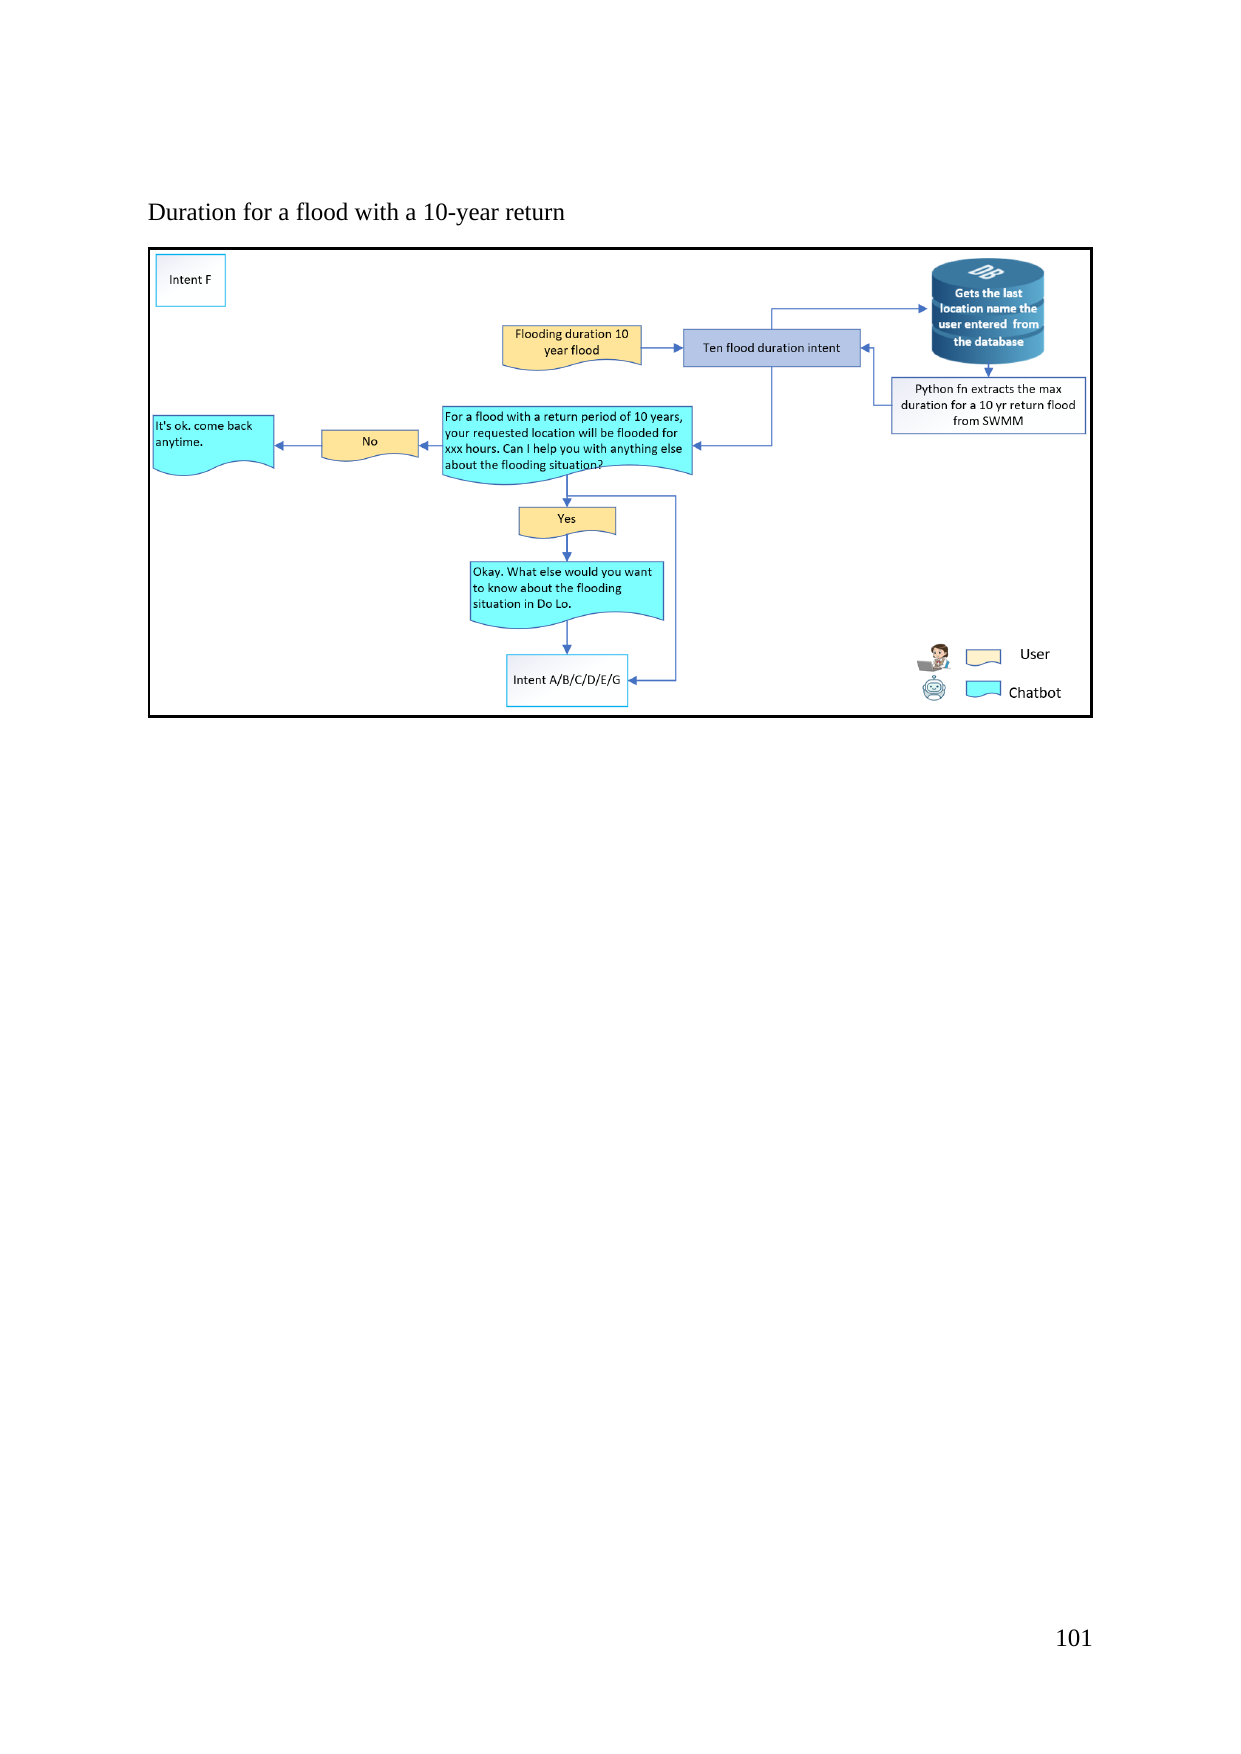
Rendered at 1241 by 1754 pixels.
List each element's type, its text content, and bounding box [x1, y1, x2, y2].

text Duration for a flood with a 10-year return [148, 197, 1093, 226]
picture [150, 250, 1090, 715]
